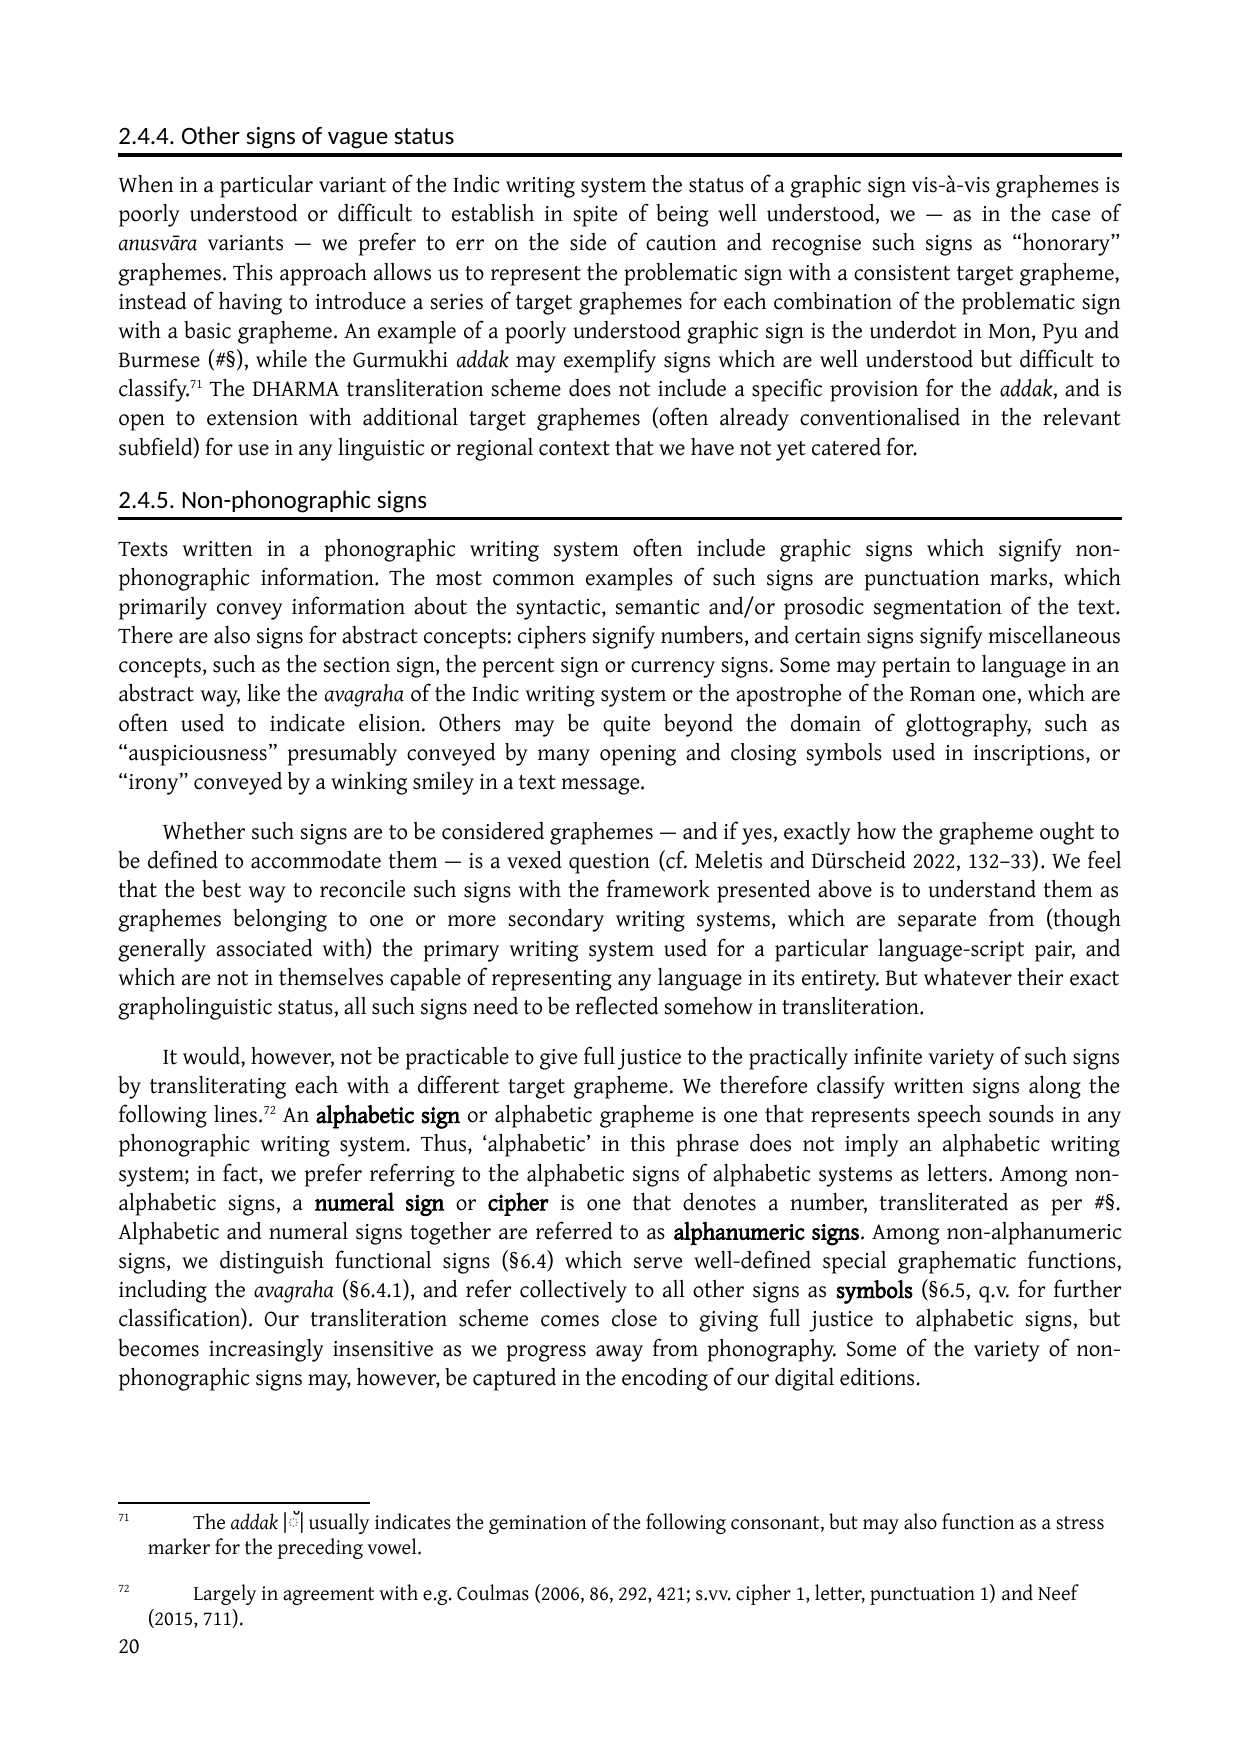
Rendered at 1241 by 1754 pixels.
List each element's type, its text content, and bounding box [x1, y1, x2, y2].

subtitle Non-phonographic signs [118, 482, 1122, 517]
text Texts written in a phonographic writing system often include graphic signs which signify non-phonographic information. The most common examples of such signs are punctuation marks, which primarily convey information about the syntactic, semantic and/or prosodic segmentation of the text. There are also signs for abstract concepts: ciphers signify numbers, and certain signs signify miscellaneous concepts, such as the section sign, the percent sign or currency signs. Some may pertain to language in an abstract way, like the avagraha of the Indic writing system or the apostrophe of the Roman one, which are often used to indicate elision. Others may be quite beyond the domain of glottography, such as “auspiciousness” presumably conveyed by many opening and closing symbols used in inscriptions, or “irony” conveyed by a winking smiley in a text message. [118, 533, 1122, 795]
text It would, however, not be practicable to give full justice to the practically infinite variety of such signs by transliterating each with a different target grapheme. We therefore classify written signs along the following lines. An alphabetic sign or alphabetic grapheme is one that represents speech sounds in any phonographic writing system. Thus, ‘alphabetic’ in this phrase does not imply an alphabetic writing system; in fact, we prefer referring to the alphabetic signs of alphabetic systems as letters. Among non-alphabetic signs, a numeral sign or cipher is one that denotes a number, transliterated as per #§. Alphabetic and numeral signs together are referred to as alphanumeric signs. Among non-alphanumeric signs, we distinguish functional signs (§6.4) which serve well-defined special graphematic functions, including the avagraha (§6.4.1), and refer collectively to all other signs as symbols (§6.5, q.v. for further classification). Our transliteration scheme comes close to giving full justice to alphabetic signs, but becomes increasingly insensitive as we progress away from phonography. Some of the variety of non-phonographic signs may, however, be captured in the encoding of our digital editions. [118, 1041, 1122, 1391]
subtitle Other signs of vague status [118, 118, 1122, 153]
text Whether such signs are to be considered graphemes — and if yes, exactly how the grapheme ought to be defined to accommodate them — is a vexed question (cf. Meletis and Dürscheid 2022, 132–33). We feel that the best way to reconcile such signs with the framework presented above is to understand them as graphemes belonging to one or more secondary writing systems, which are separate from (though generally associated with) the primary writing system used for a particular language-script pair, and which are not in themselves capable of representing any language in its entirety. But whatever their exact grapholinguistic status, all such signs need to be reflected somehow in transliteration. [118, 816, 1122, 1020]
text When in a particular variant of the Indic writing system the status of a graphic sign vis-à-vis graphemes is poorly understood or difficult to establish in spite of being well understood, we — as in the case of anusvāra variants — we prefer to err on the side of caution and recognise such signs as “honorary” graphemes. This approach allows us to represent the problematic sign with a consistent target grapheme, instead of having to introduce a series of target graphemes for each combination of the problematic sign with a basic grapheme. An example of a poorly understood graphic sign is the underdot in Mon, Pyu and Burmese (#§), while the Gurmukhi addak may exemplify signs which are well understood but difficult to classify. The DHARMA transliteration scheme does not include a specific provision for the addak, and is open to extension with additional target graphemes (often already conventionalised in the relevant subfield) for use in any linguistic or regional context that we have not yet catered for. [118, 169, 1122, 461]
